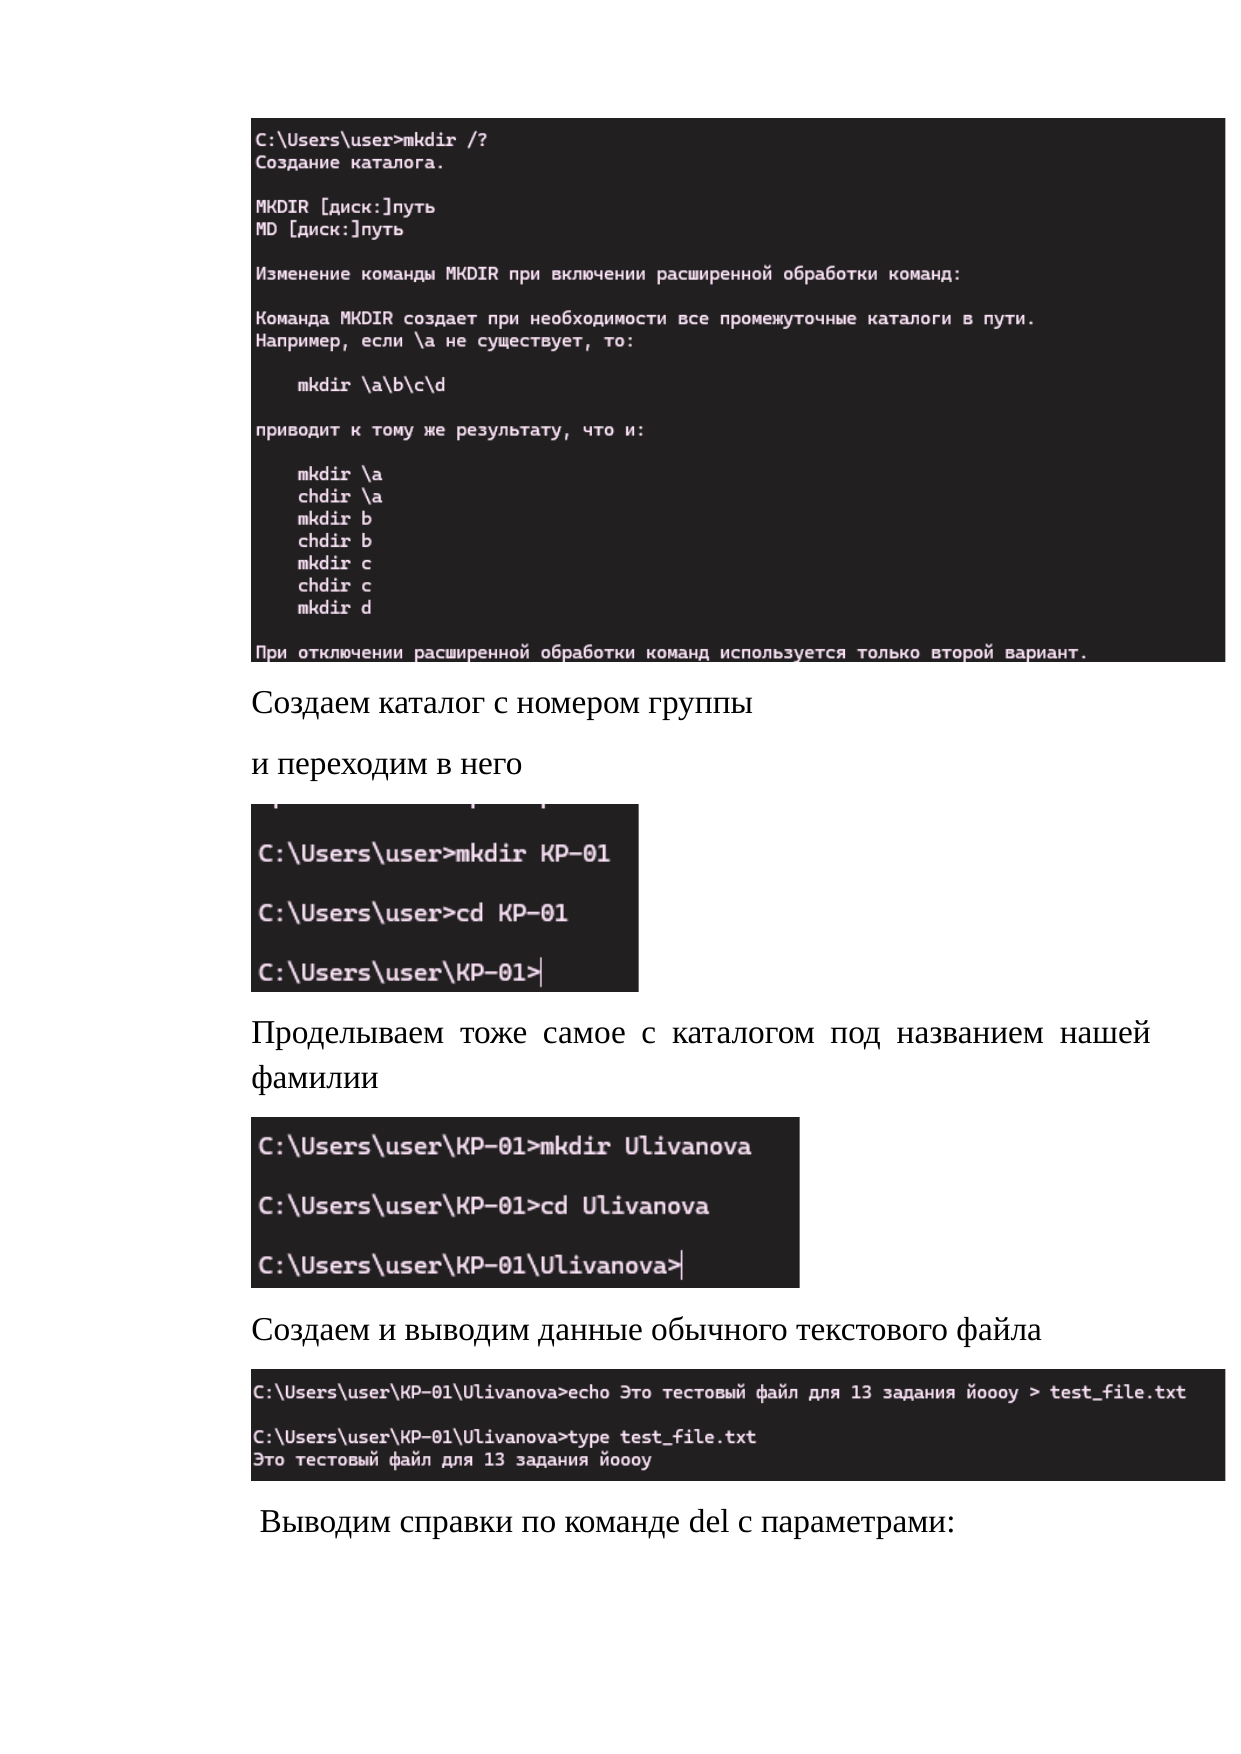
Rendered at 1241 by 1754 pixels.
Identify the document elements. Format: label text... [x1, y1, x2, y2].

text Выводим справки по команде del с параметрами: [251, 1502, 1152, 1540]
text и переходим в него [251, 743, 1152, 782]
text Проделываем тоже самое с каталогом под названием нашей фамилии [251, 1013, 1152, 1095]
text Cоздаем каталог с номером группы [251, 683, 1152, 721]
picture [251, 118, 1226, 662]
text Создаем и выводим данные обычного текстового файла [251, 1309, 1152, 1347]
picture [251, 804, 639, 992]
picture [251, 1117, 800, 1288]
picture [251, 1369, 1226, 1481]
